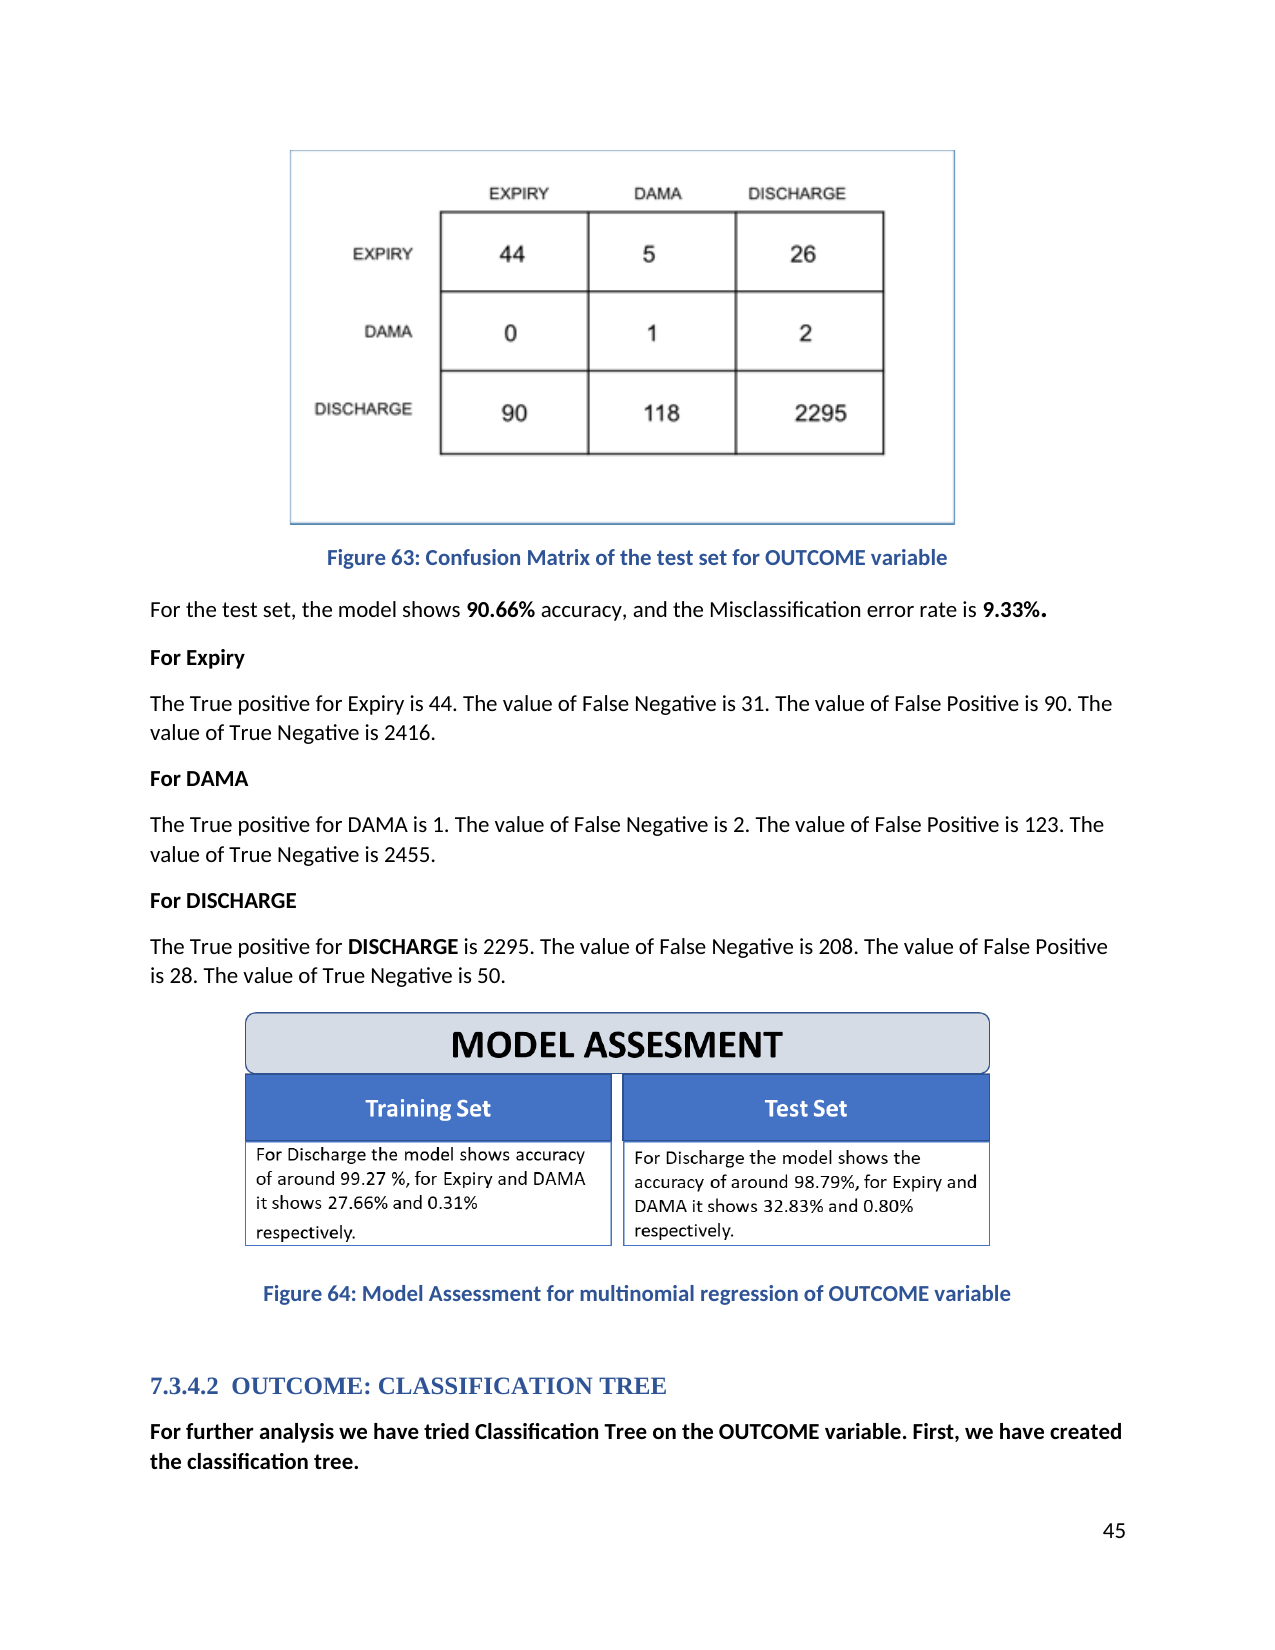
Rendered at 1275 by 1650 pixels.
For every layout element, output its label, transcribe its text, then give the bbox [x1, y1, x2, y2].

text For DISCHARGE [150, 886, 1125, 914]
text The True positive for DISCHARGE is 2295. The value of False Negative is 208. The value of False Positive is 28. The value of True Negative is 50. [150, 932, 1125, 989]
text For Expiry [150, 643, 1125, 671]
text The True positive for Expiry is 44. The value of False Negative is 31. The value of False Positive is 90. The value of True Negative is 2416. [150, 689, 1125, 747]
text Figure 64: Model Assessment for multinomial regression of OUTCOME variable [150, 1279, 1125, 1307]
text For further analysis we have tried Classification Tree on the OUTCOME variable. First, we have created the classification tree. [150, 1417, 1125, 1475]
picture [243, 1007, 994, 1261]
text 7.3.4.2 OUTCOME: CLASSIFICATION TREE [150, 1371, 1125, 1399]
picture [289, 150, 956, 525]
text For DAMA [150, 764, 1125, 793]
text Figure 63: Confusion Matrix of the test set for OUTCOME variable [150, 543, 1125, 571]
text The True positive for DAMA is 1. The value of False Negative is 2. The value of False Positive is 123. The value of True Negative is 2455. [150, 811, 1125, 868]
text For the test set, the model shows 90.66% accuracy, and the Misclassification error rate is 9.33%. [150, 589, 1125, 625]
